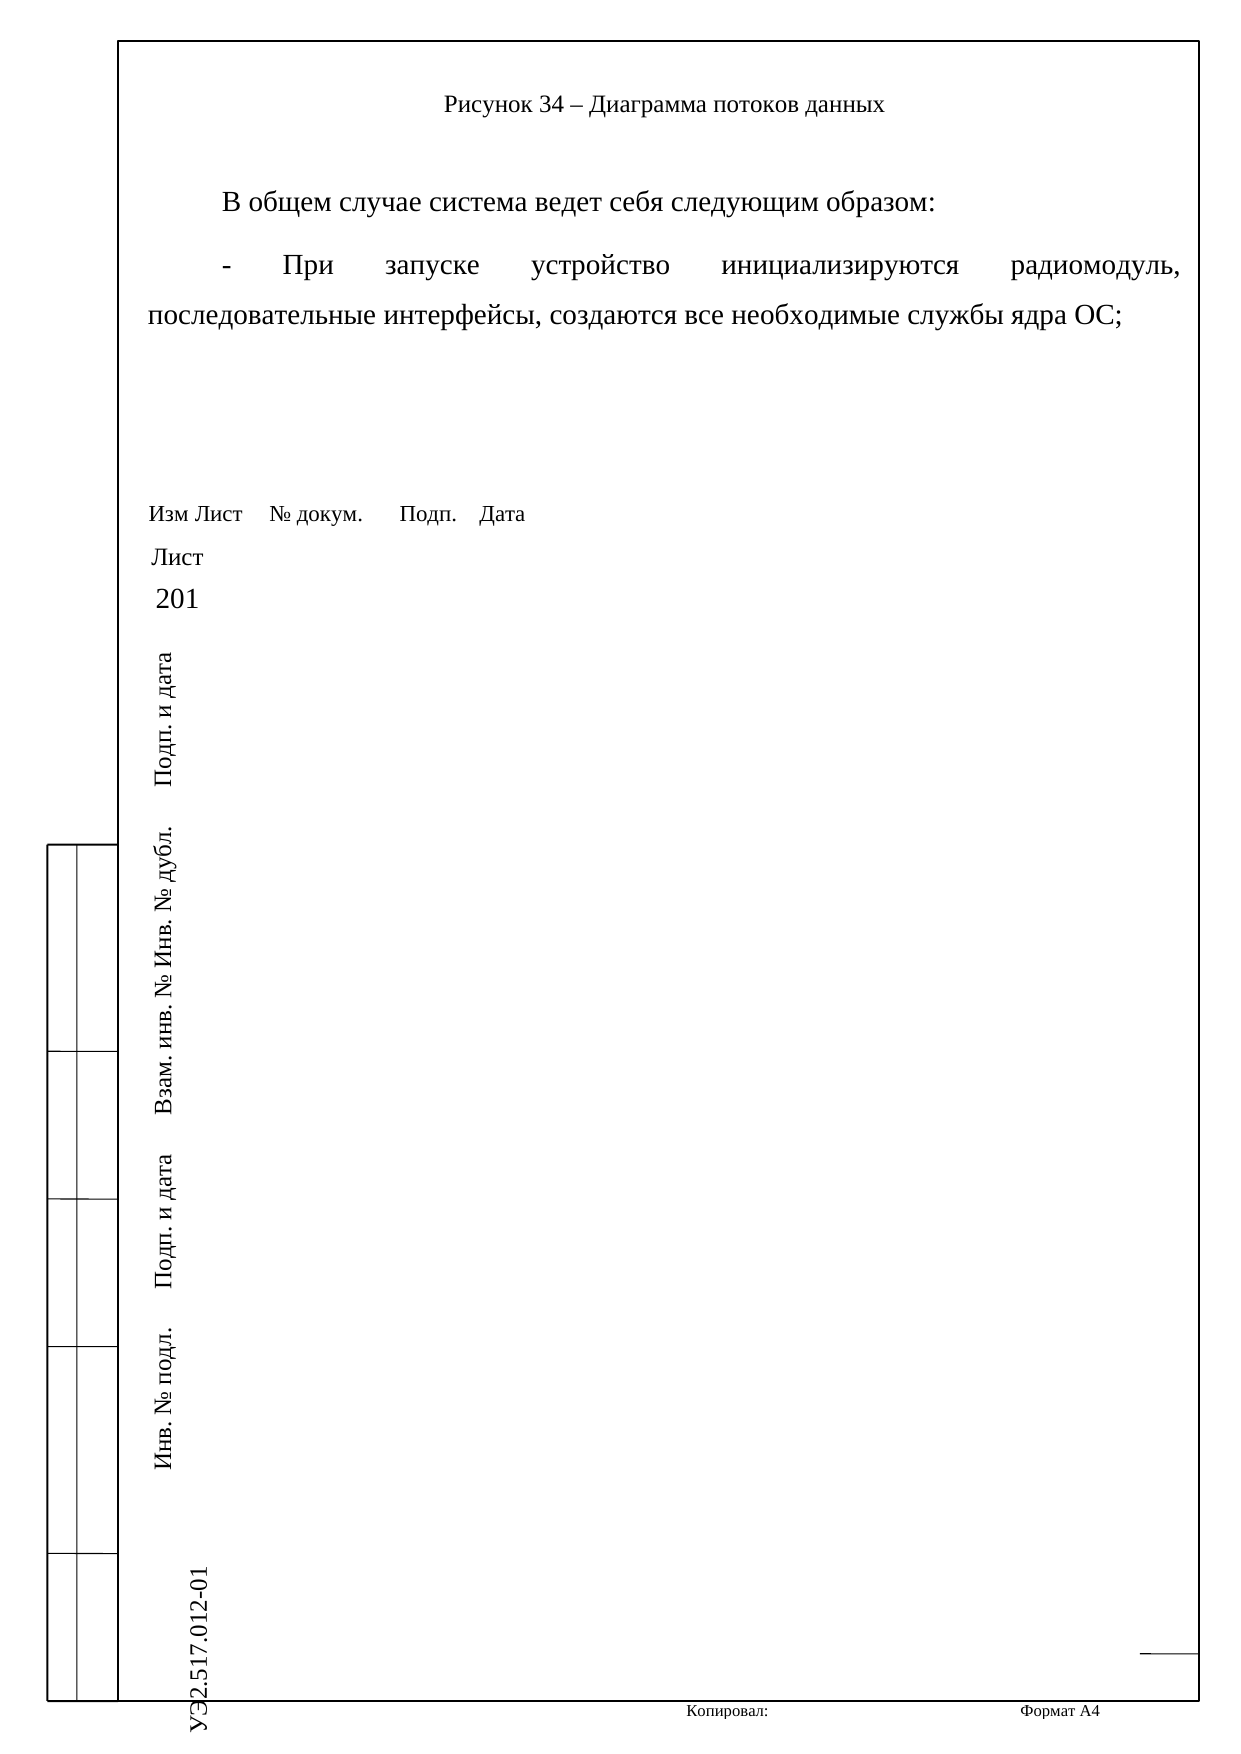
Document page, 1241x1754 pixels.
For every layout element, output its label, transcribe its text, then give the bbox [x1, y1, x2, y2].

text В общем случае система ведет себя следующим образом: [148, 184, 1181, 218]
text - При запуске устройство инициализируются радиомодуль, последовательные интерфейсы, создаются все необходимые службы ядра ОС; [148, 247, 1181, 331]
text Рисунок 34 – Диаграмма потоков данных [148, 89, 1181, 117]
